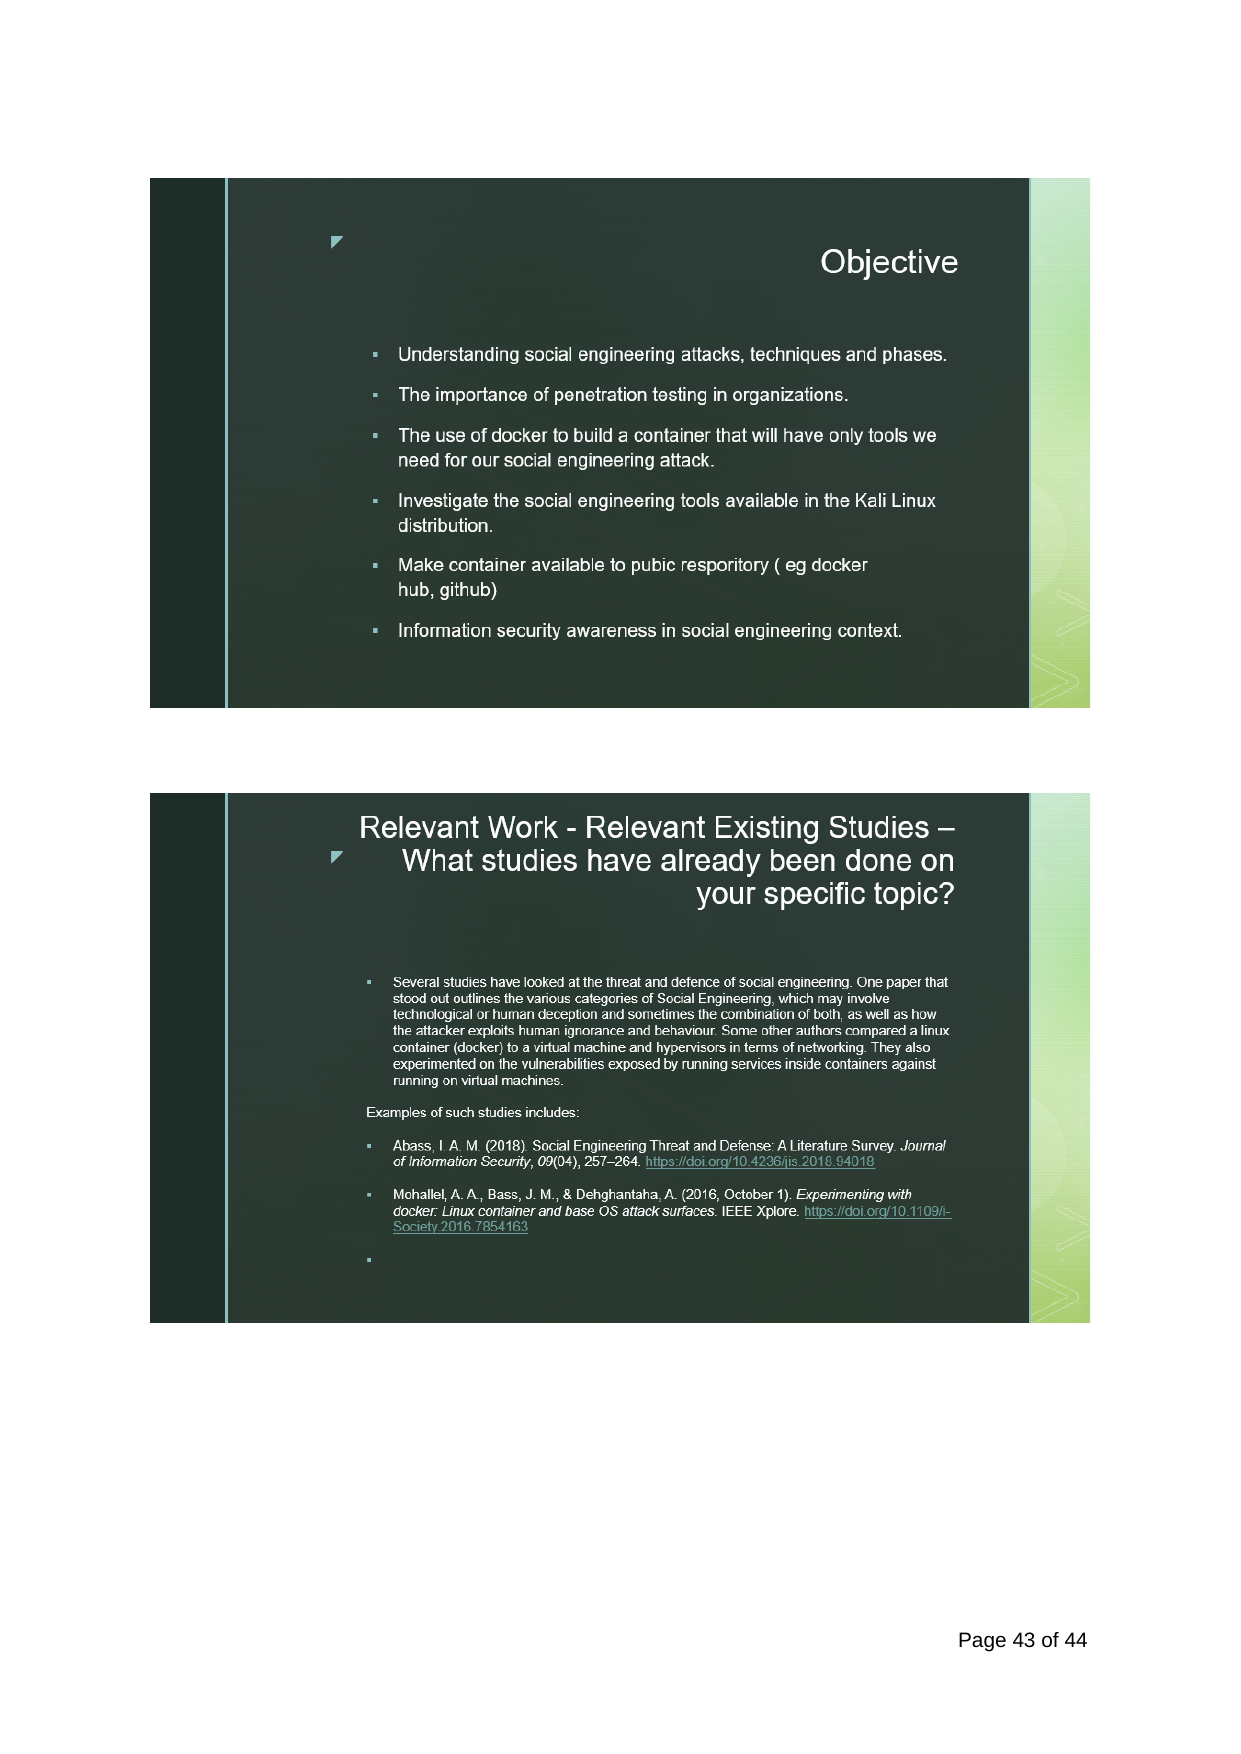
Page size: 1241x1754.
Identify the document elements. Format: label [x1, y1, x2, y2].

picture [150, 793, 1091, 1323]
picture [150, 178, 1091, 708]
